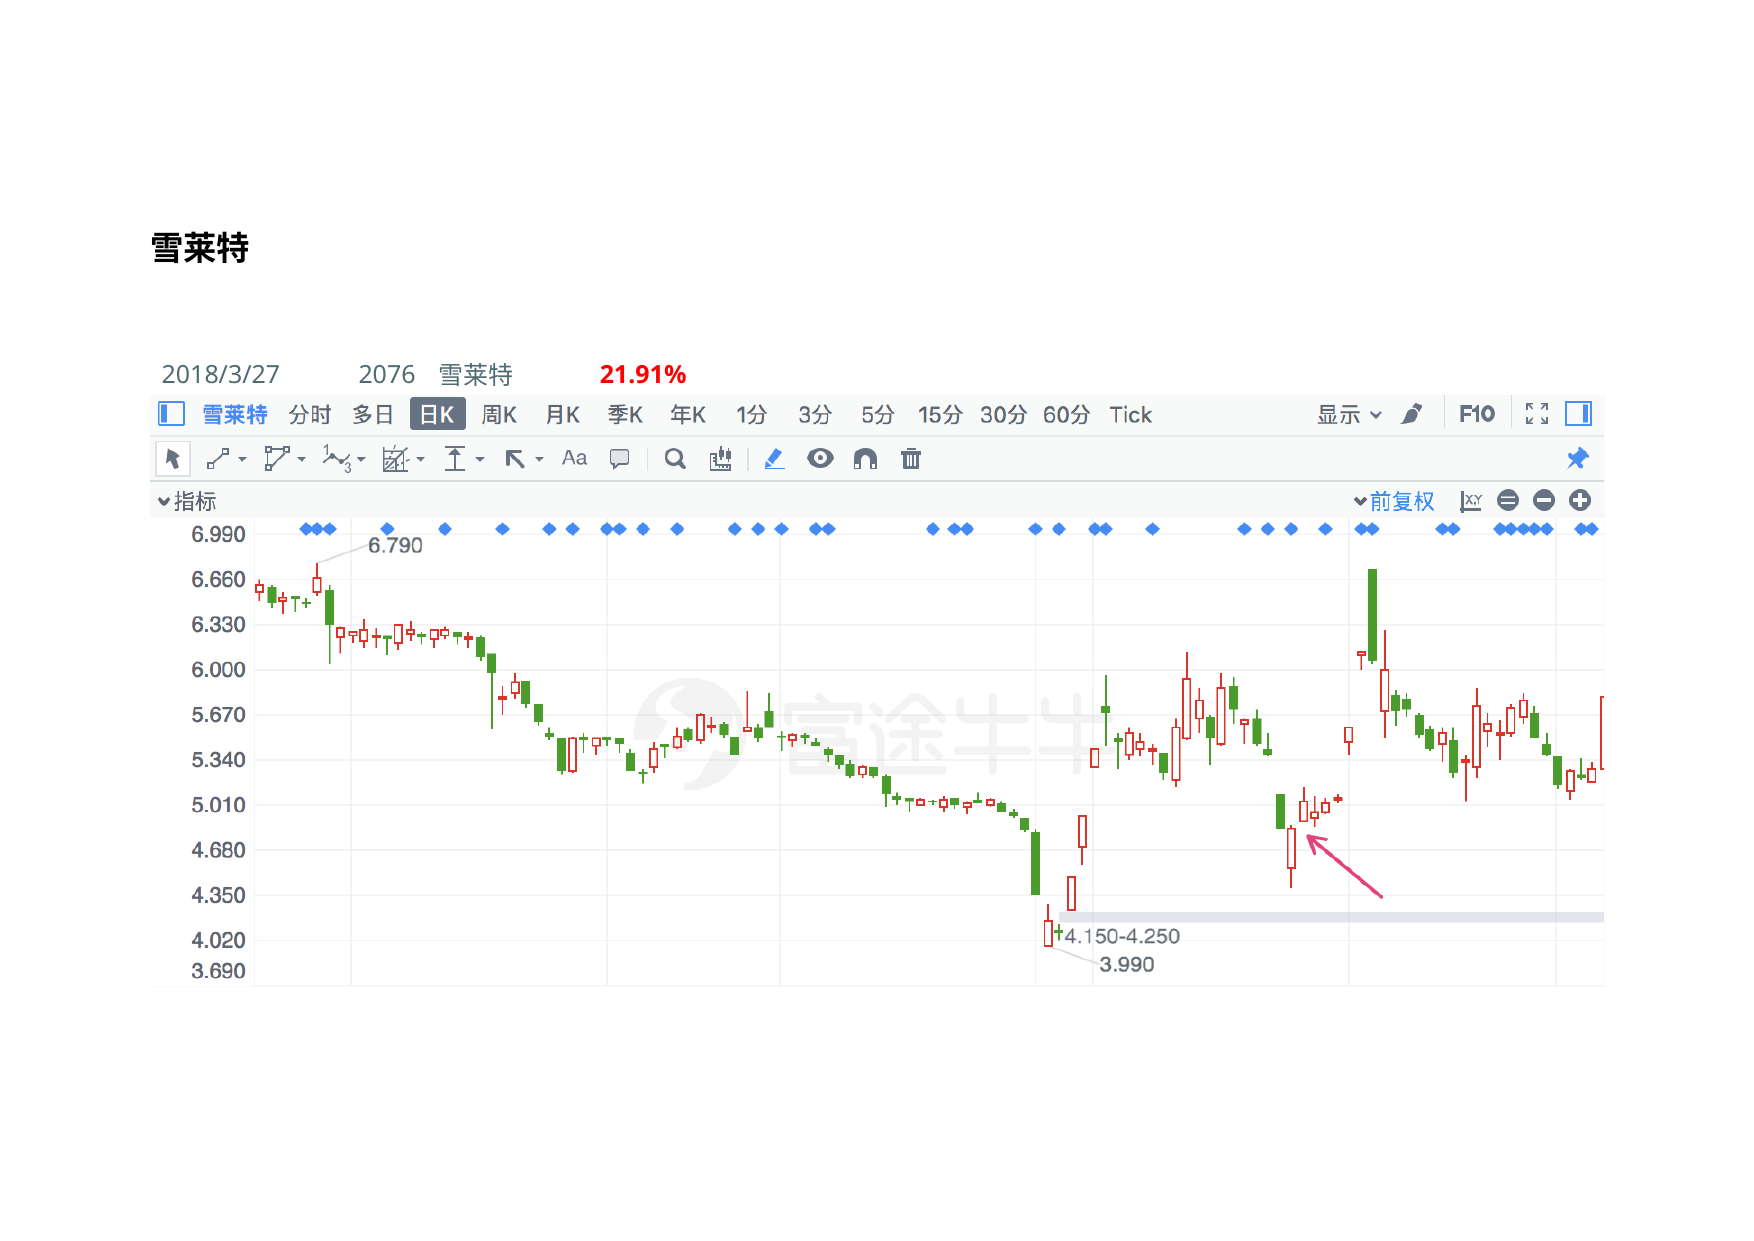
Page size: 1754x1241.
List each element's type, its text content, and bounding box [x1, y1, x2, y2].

picture [150, 395, 1605, 987]
table_header 雪莱特 [427, 352, 562, 395]
table_header 2076 [291, 352, 427, 395]
table_header 2018/3/27 [150, 352, 291, 395]
subtitle 雪莱特 [150, 201, 1604, 289]
table_header 21.91% [562, 352, 698, 395]
